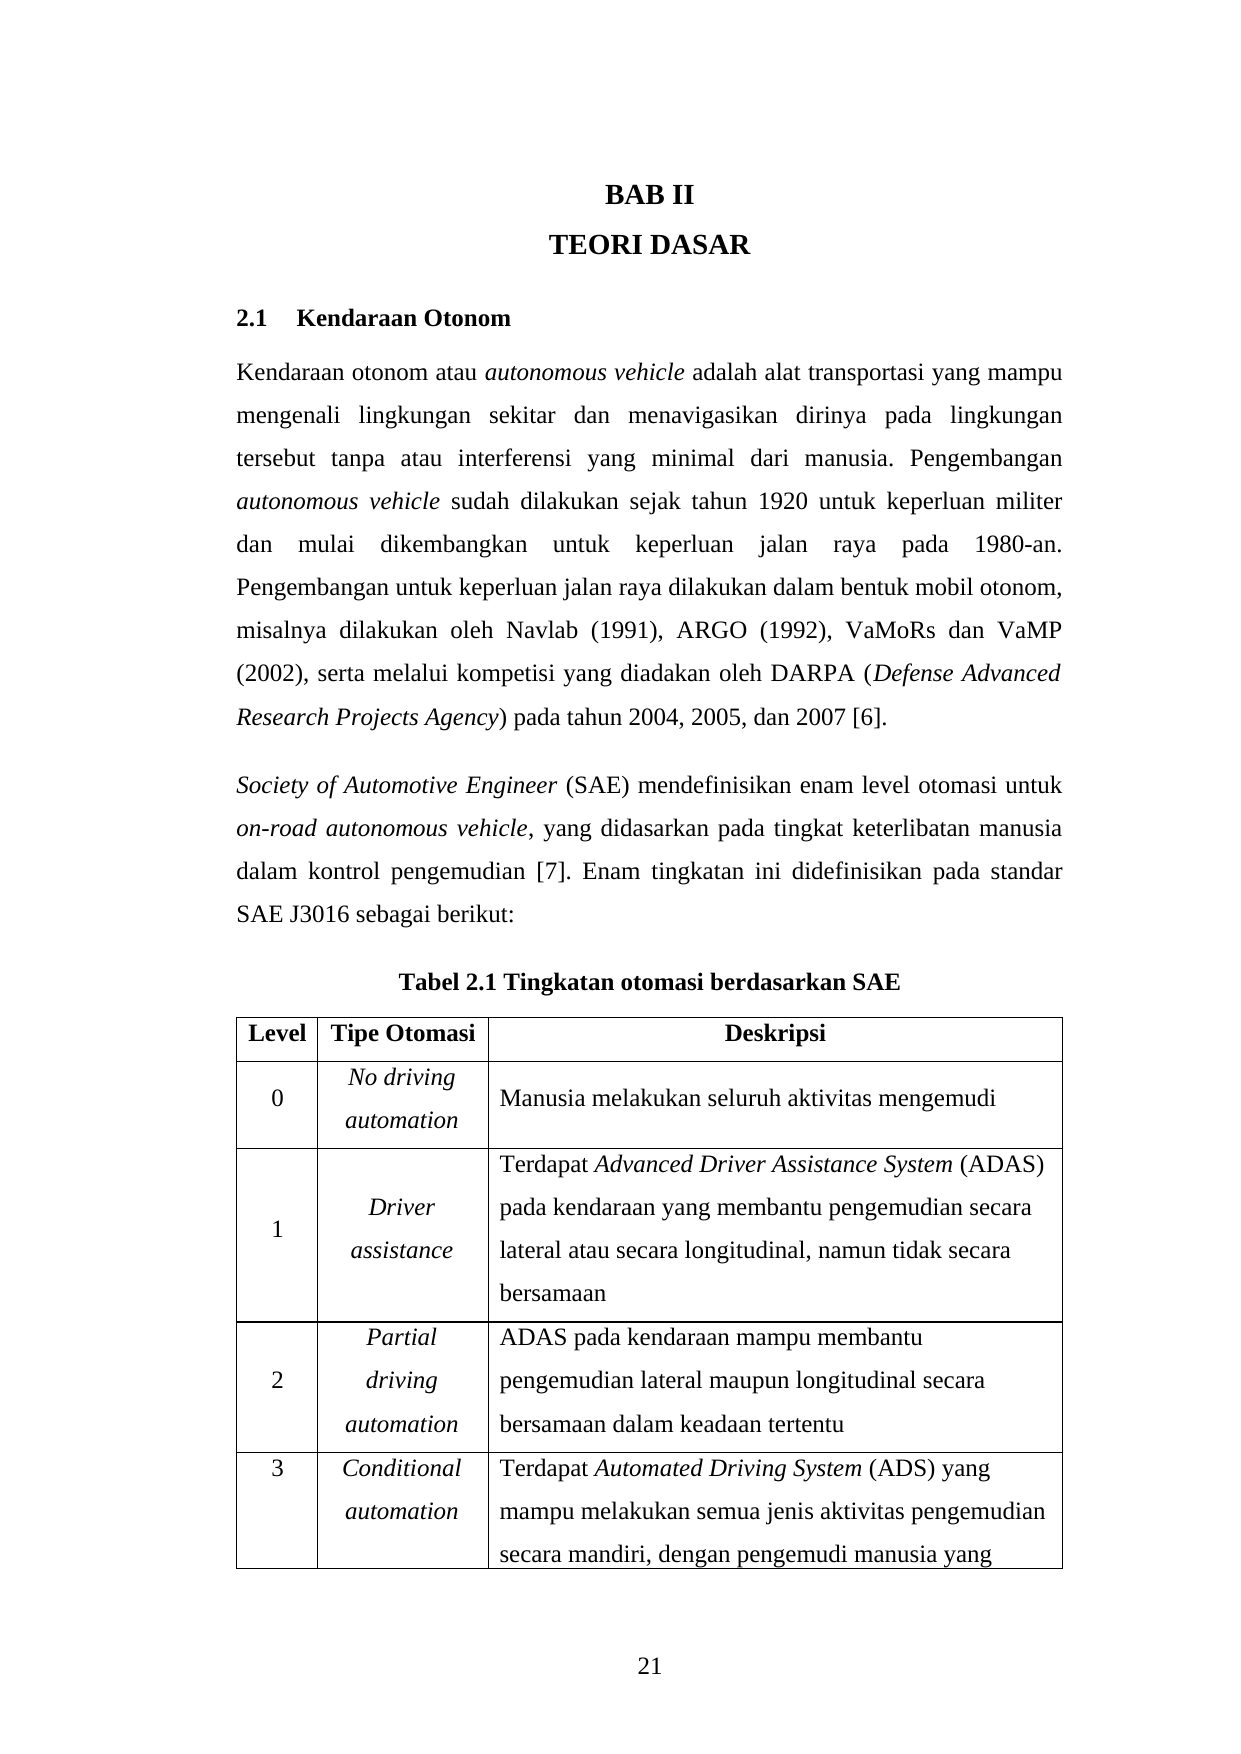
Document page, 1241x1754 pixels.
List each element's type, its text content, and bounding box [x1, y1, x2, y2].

table_cell Driver assistance [318, 1149, 488, 1321]
table_header Tipe Otomasi [318, 1018, 488, 1061]
table_cell 3 [237, 1453, 317, 1568]
table_header Deskripsi [489, 1018, 1062, 1061]
table_cell 0 [237, 1062, 317, 1148]
table_cell 2 [237, 1323, 317, 1452]
text Society of Automotive Engineer (SAE) mendefinisikan enam level otomasi untuk on-road autonomous vehicle, yang didasarkan pada tingkat keterlibatan manusia dalam kontrol pengemudian . Enam tingkatan ini didefinisikan pada standar SAE J3016 sebagai berikut: [236, 770, 1063, 928]
table_header Level [237, 1018, 317, 1061]
table_cell Manusia melakukan seluruh aktivitas mengemudi [489, 1062, 1062, 1148]
table_cell ADAS pada kendaraan mampu membantu pengemudian lateral maupun longitudinal secara bersamaan dalam keadaan tertentu [489, 1323, 1062, 1452]
table_cell Partial driving automation [318, 1323, 488, 1452]
title BAB II TEORI DASAR [236, 177, 1063, 261]
table_cell No driving automation [318, 1062, 488, 1148]
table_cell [318, 1453, 488, 1568]
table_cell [489, 1453, 1062, 1568]
subtitle Kendaraan Otonom [236, 303, 1063, 332]
text Kendaraan otonom atau autonomous vehicle adalah alat transportasi yang mampu mengenali lingkungan sekitar dan menavigasikan dirinya pada lingkungan tersebut tanpa atau interferensi yang minimal dari manusia. Pengembangan autonomous vehicle sudah dilakukan sejak tahun 1920 untuk keperluan militer dan mulai dikembangkan untuk keperluan jalan raya pada 1980-an. Pengembangan untuk keperluan jalan raya dilakukan dalam bentuk mobil otonom, misalnya dilakukan oleh Navlab (1991), ARGO (1992), VaMoRs dan VaMP (2002), serta melalui kompetisi yang diadakan oleh DARPA (Defense Advanced Research Projects Agency) pada tahun 2004, 2005, dan 2007 . [236, 357, 1063, 730]
table_cell 1 [237, 1149, 317, 1321]
table_cell Terdapat Advanced Driver Assistance System (ADAS) pada kendaraan yang membantu pengemudian secara lateral atau secara longitudinal, namun tidak secara bersamaan [489, 1149, 1062, 1321]
